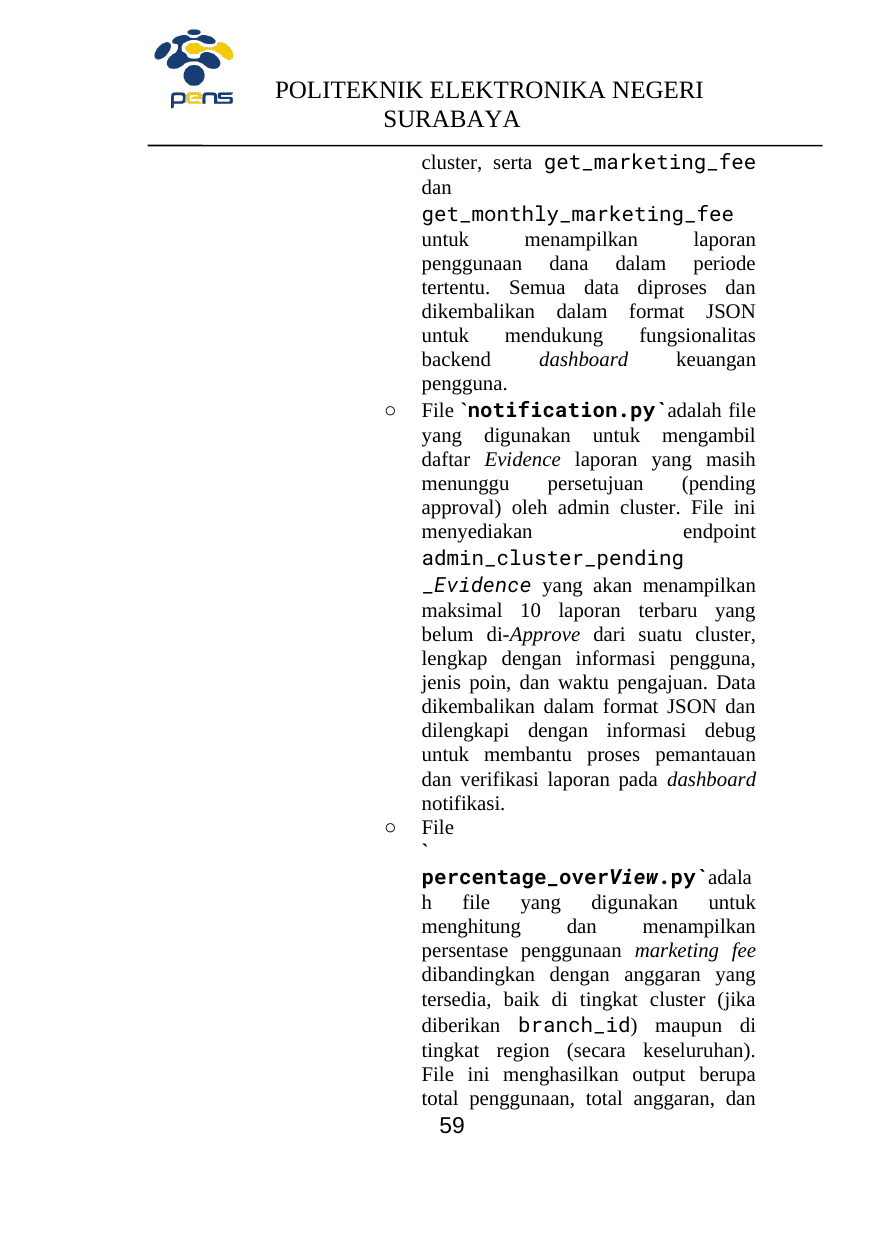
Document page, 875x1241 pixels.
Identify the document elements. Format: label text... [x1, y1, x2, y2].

picture [147, 22, 242, 117]
list File `notification.py`adalah file yang digunakan untuk mengambil daftar Evidence laporan yang masih menunggu persetujuan (pending approval) oleh admin cluster. File ini menyediakan endpoint admin_cluster_pending_Evidence yang akan menampilkan maksimal 10 laporan terbaru yang belum di-Approve dari suatu cluster, lengkap dengan informasi pengguna, jenis poin, dan waktu pengajuan. Data dikembalikan dalam format JSON dan dilengkapi dengan informasi debug untuk membantu proses pemantauan dan verifikasi laporan pada dashboard notifikasi. [384, 395, 756, 814]
